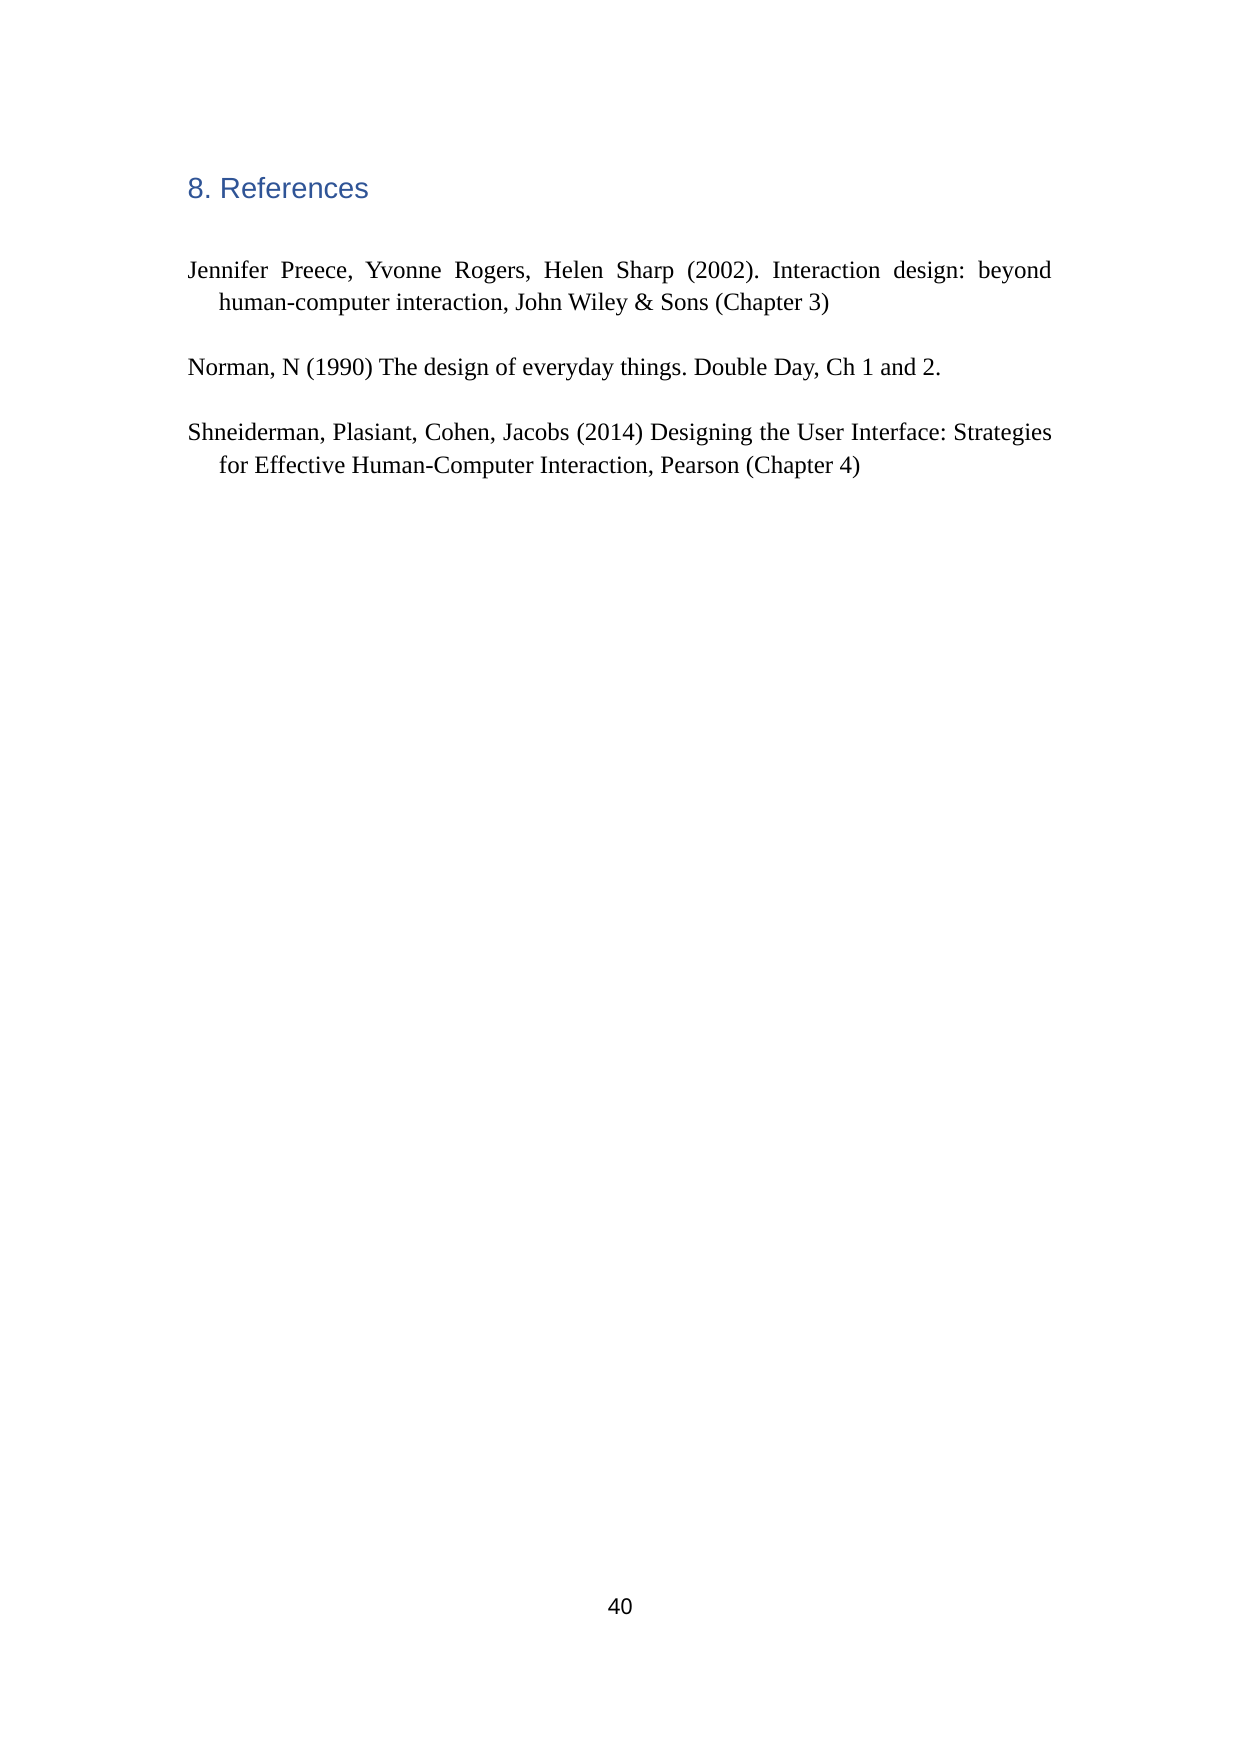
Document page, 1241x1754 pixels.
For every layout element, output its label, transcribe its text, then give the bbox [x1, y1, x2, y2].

text Shneiderman, Plasiant, Cohen, Jacobs (2014) Designing the User Interface: Strategies for Effective Human-Computer Interaction, Pearson (Chapter 4) [187, 416, 1053, 481]
text Norman, N (1990) The design of everyday things. Double Day, Ch 1 and 2. [187, 351, 1053, 383]
subtitle 8. References [187, 156, 1053, 221]
text Jennifer Preece, Yvonne Rogers, Helen Sharp (2002). Interaction design: beyond human-computer interaction, John Wiley & Sons (Chapter 3) [187, 253, 1053, 318]
